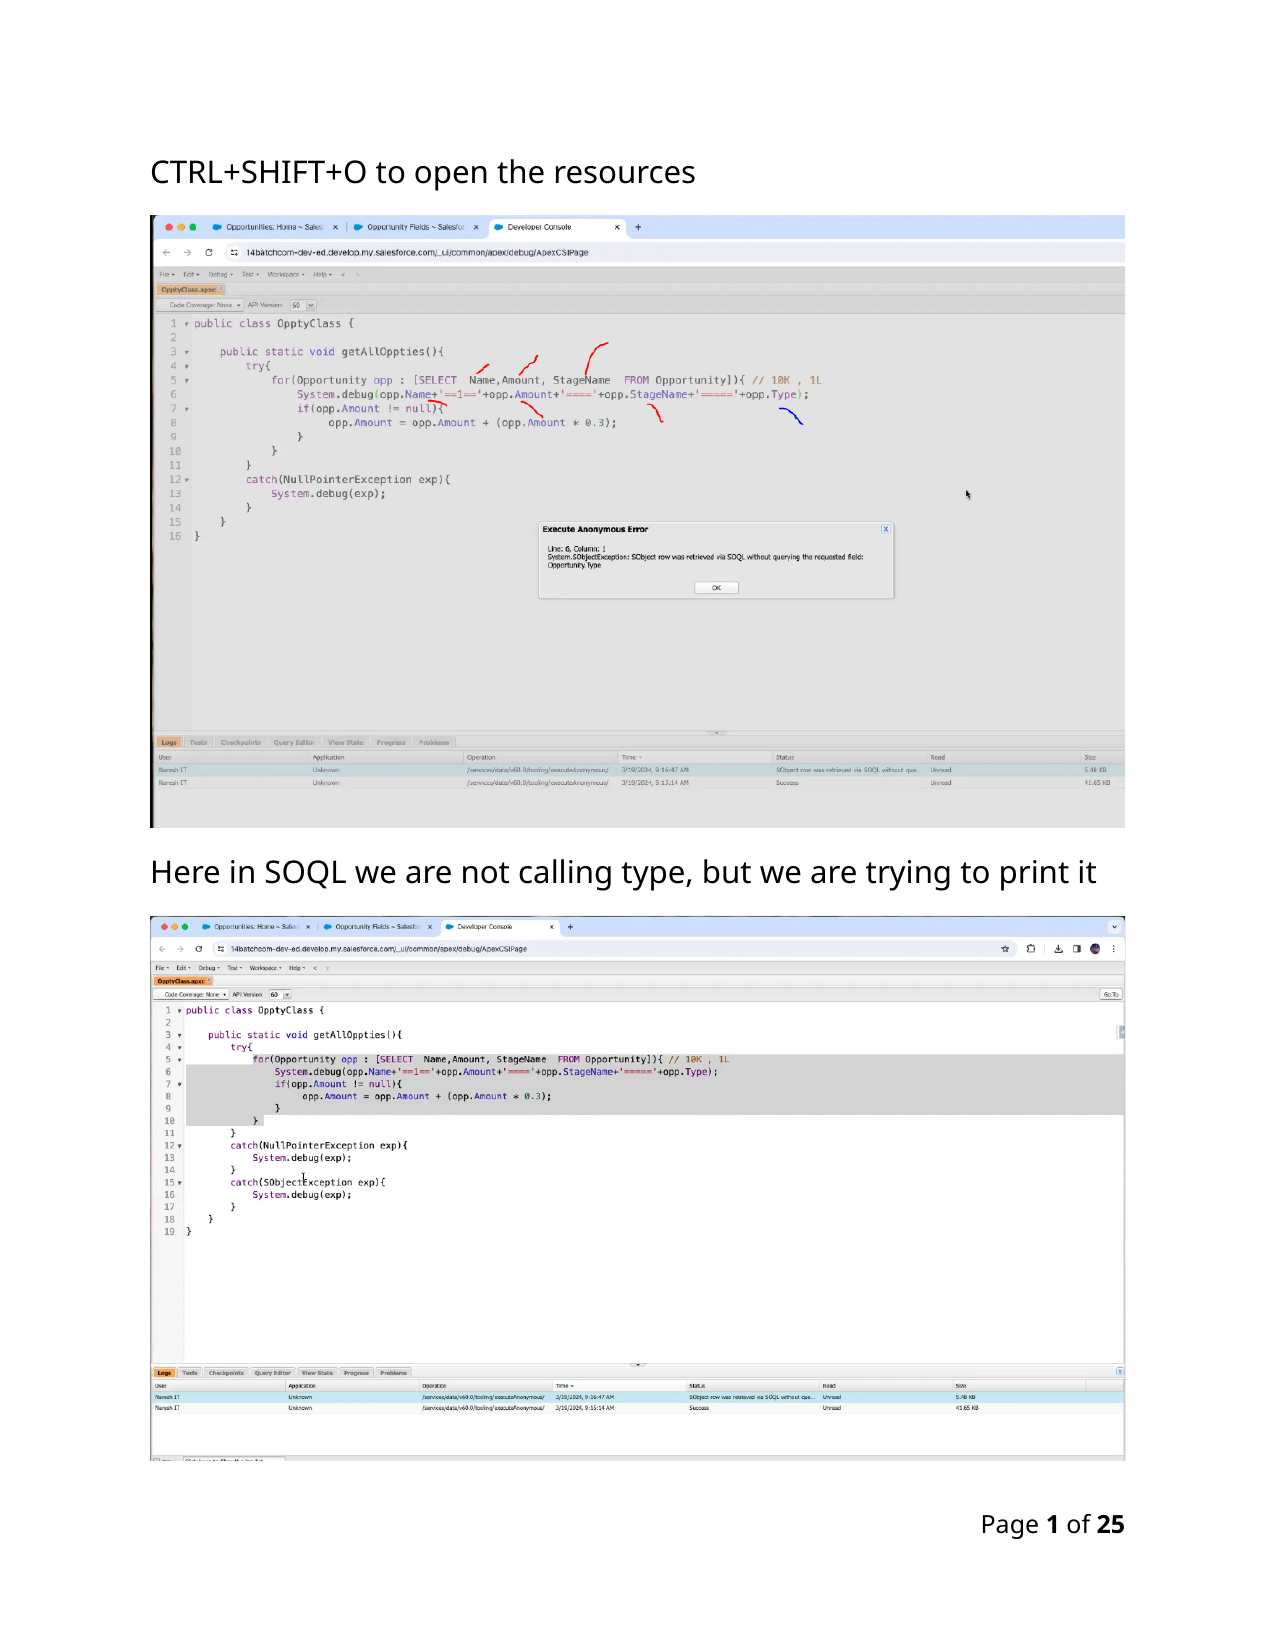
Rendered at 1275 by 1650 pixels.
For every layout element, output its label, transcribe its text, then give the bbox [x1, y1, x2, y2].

picture [150, 915, 1125, 1461]
text Here in SOQL we are not calling type, but we are trying to print it [150, 850, 1125, 892]
text CTRL+SHIFT+O to open the resources [150, 150, 1125, 193]
picture [150, 215, 1125, 828]
